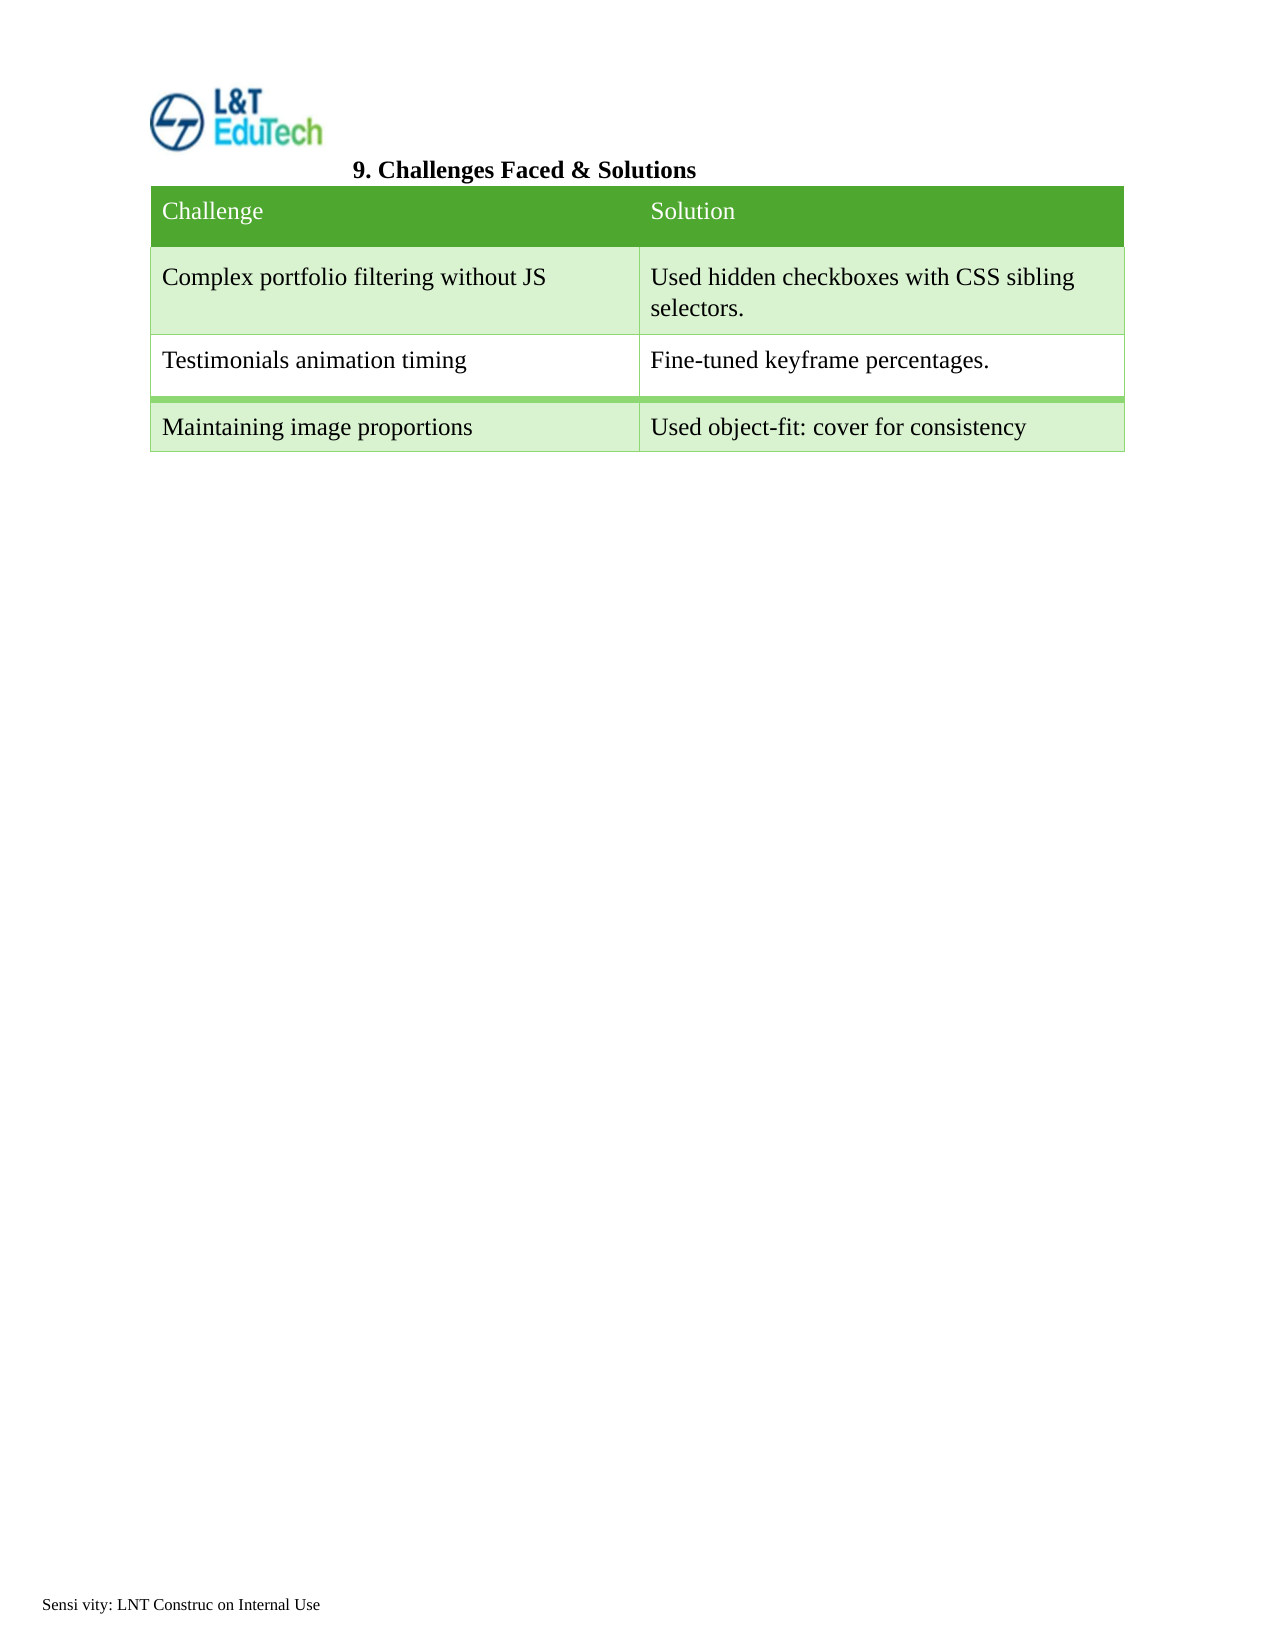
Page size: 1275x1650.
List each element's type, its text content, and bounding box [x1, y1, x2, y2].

table_header Solution [639, 186, 1124, 247]
table_cell Fine-tuned keyframe percentages. [640, 335, 1124, 396]
table_cell Used object-fit: cover for consistency [640, 403, 1124, 451]
table_header Challenge [151, 186, 639, 247]
picture [149, 74, 334, 155]
table_cell Testimonials animation timing [151, 335, 639, 396]
table_cell Maintaining image proportions [151, 403, 639, 451]
subtitle 9. Challenges Faced & Solutions [147, 155, 1247, 184]
table_cell Complex portfolio filtering without JS [151, 253, 639, 334]
table_cell Used hidden checkboxes with CSS sibling selectors. [640, 253, 1124, 334]
